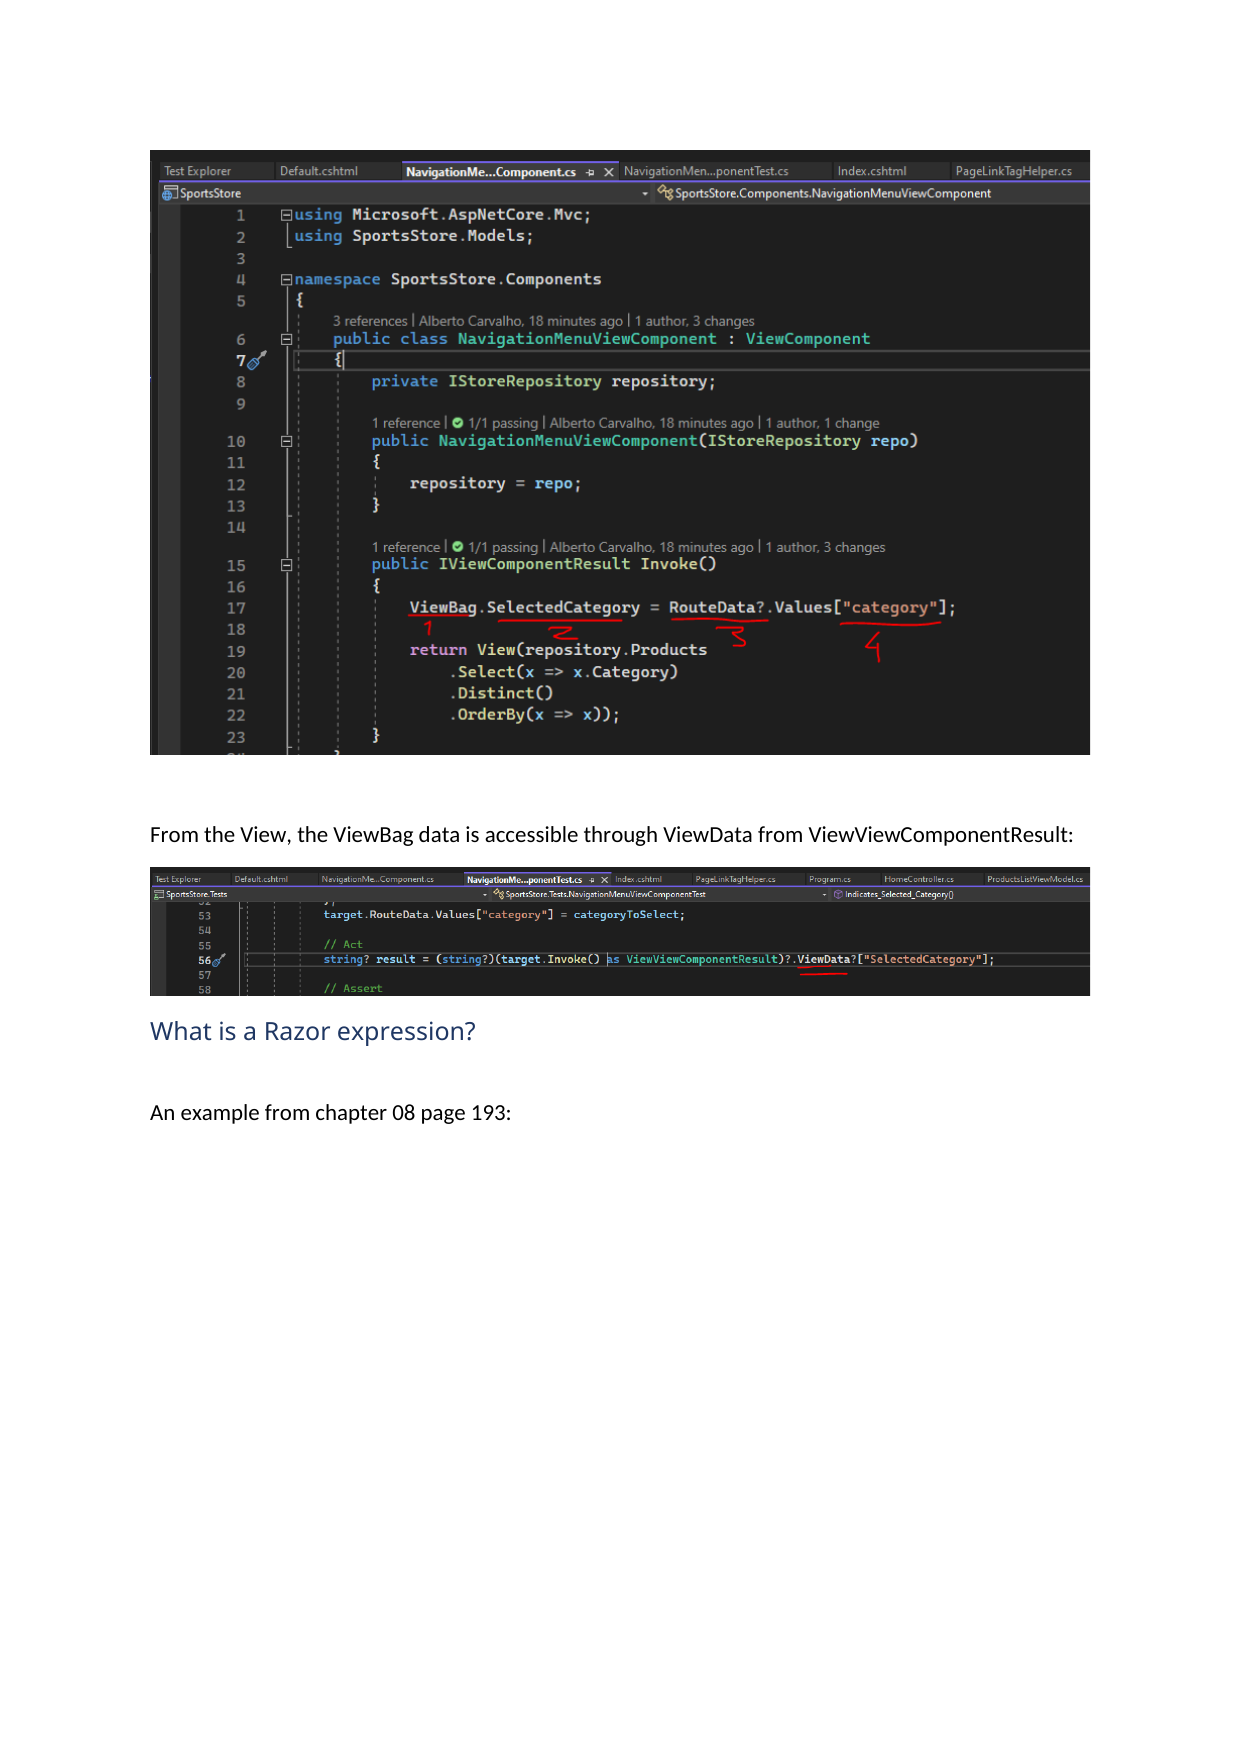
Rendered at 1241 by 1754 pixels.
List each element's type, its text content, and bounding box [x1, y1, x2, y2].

picture [150, 867, 1091, 996]
picture [150, 150, 1091, 755]
text An example from chapter 08 page 193: [150, 1098, 1090, 1126]
text From the View, the ViewBag data is accessible through ViewData from ViewViewComponentResult: [150, 820, 1090, 848]
subtitle What is a Razor expression? [150, 1014, 1090, 1048]
